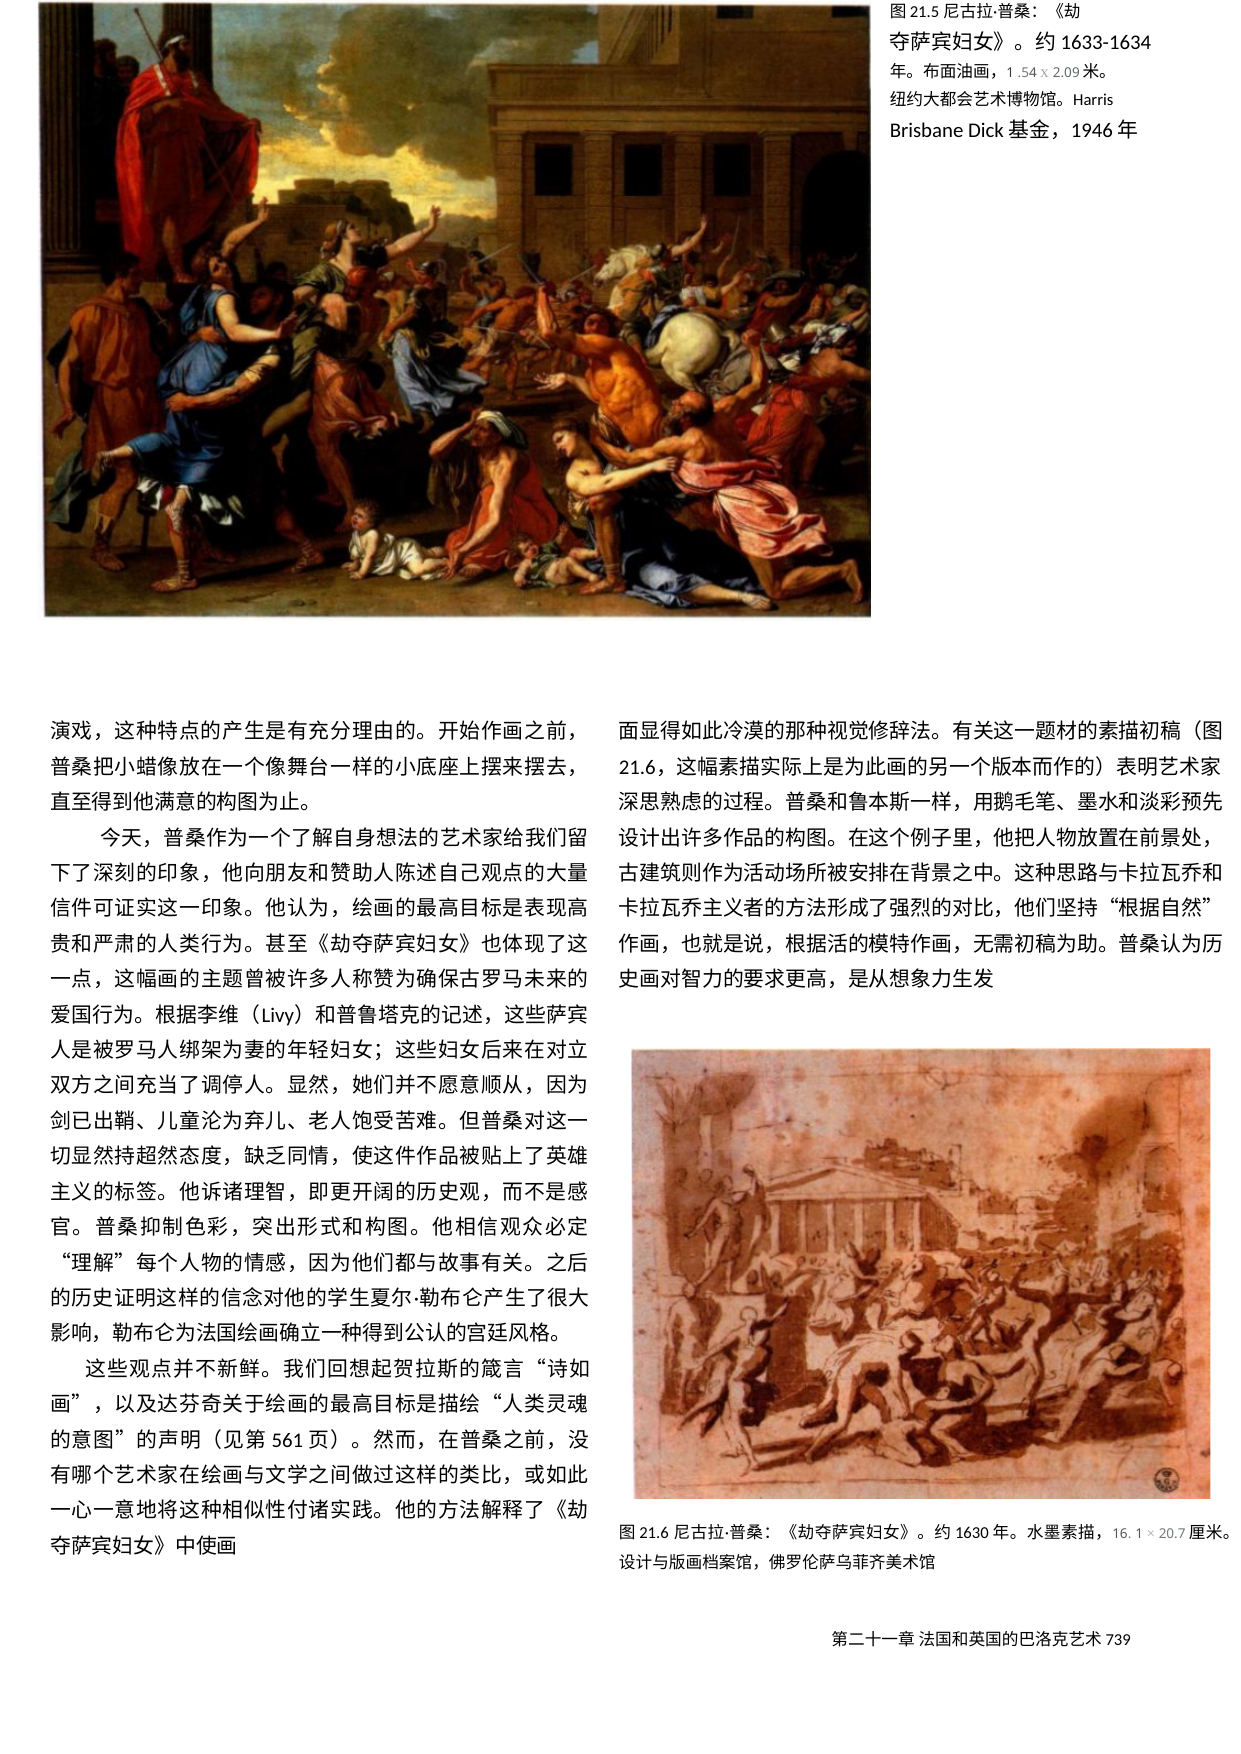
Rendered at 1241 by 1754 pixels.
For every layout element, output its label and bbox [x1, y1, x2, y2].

picture [37, 0, 871, 621]
picture [631, 1048, 1211, 1499]
